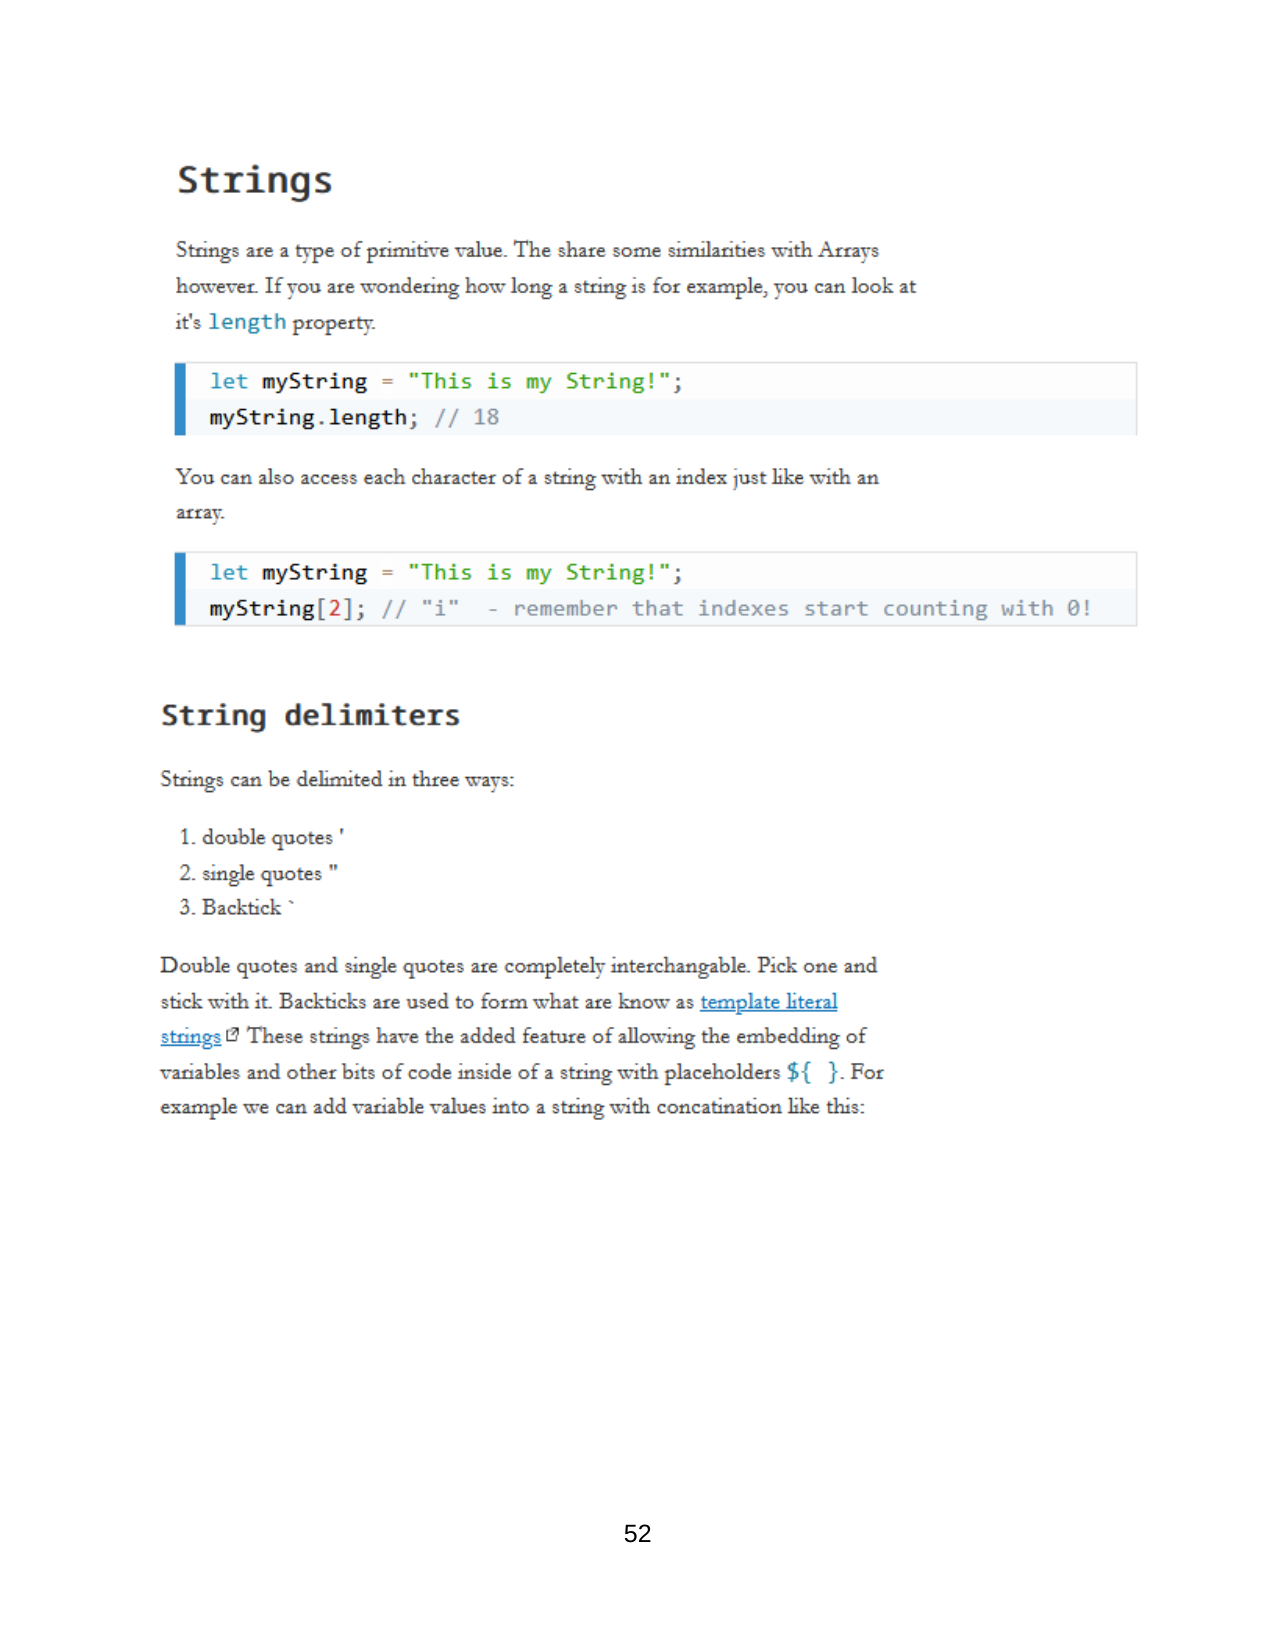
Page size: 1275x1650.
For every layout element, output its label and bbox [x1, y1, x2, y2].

picture [150, 694, 1133, 1134]
picture [150, 150, 1194, 655]
